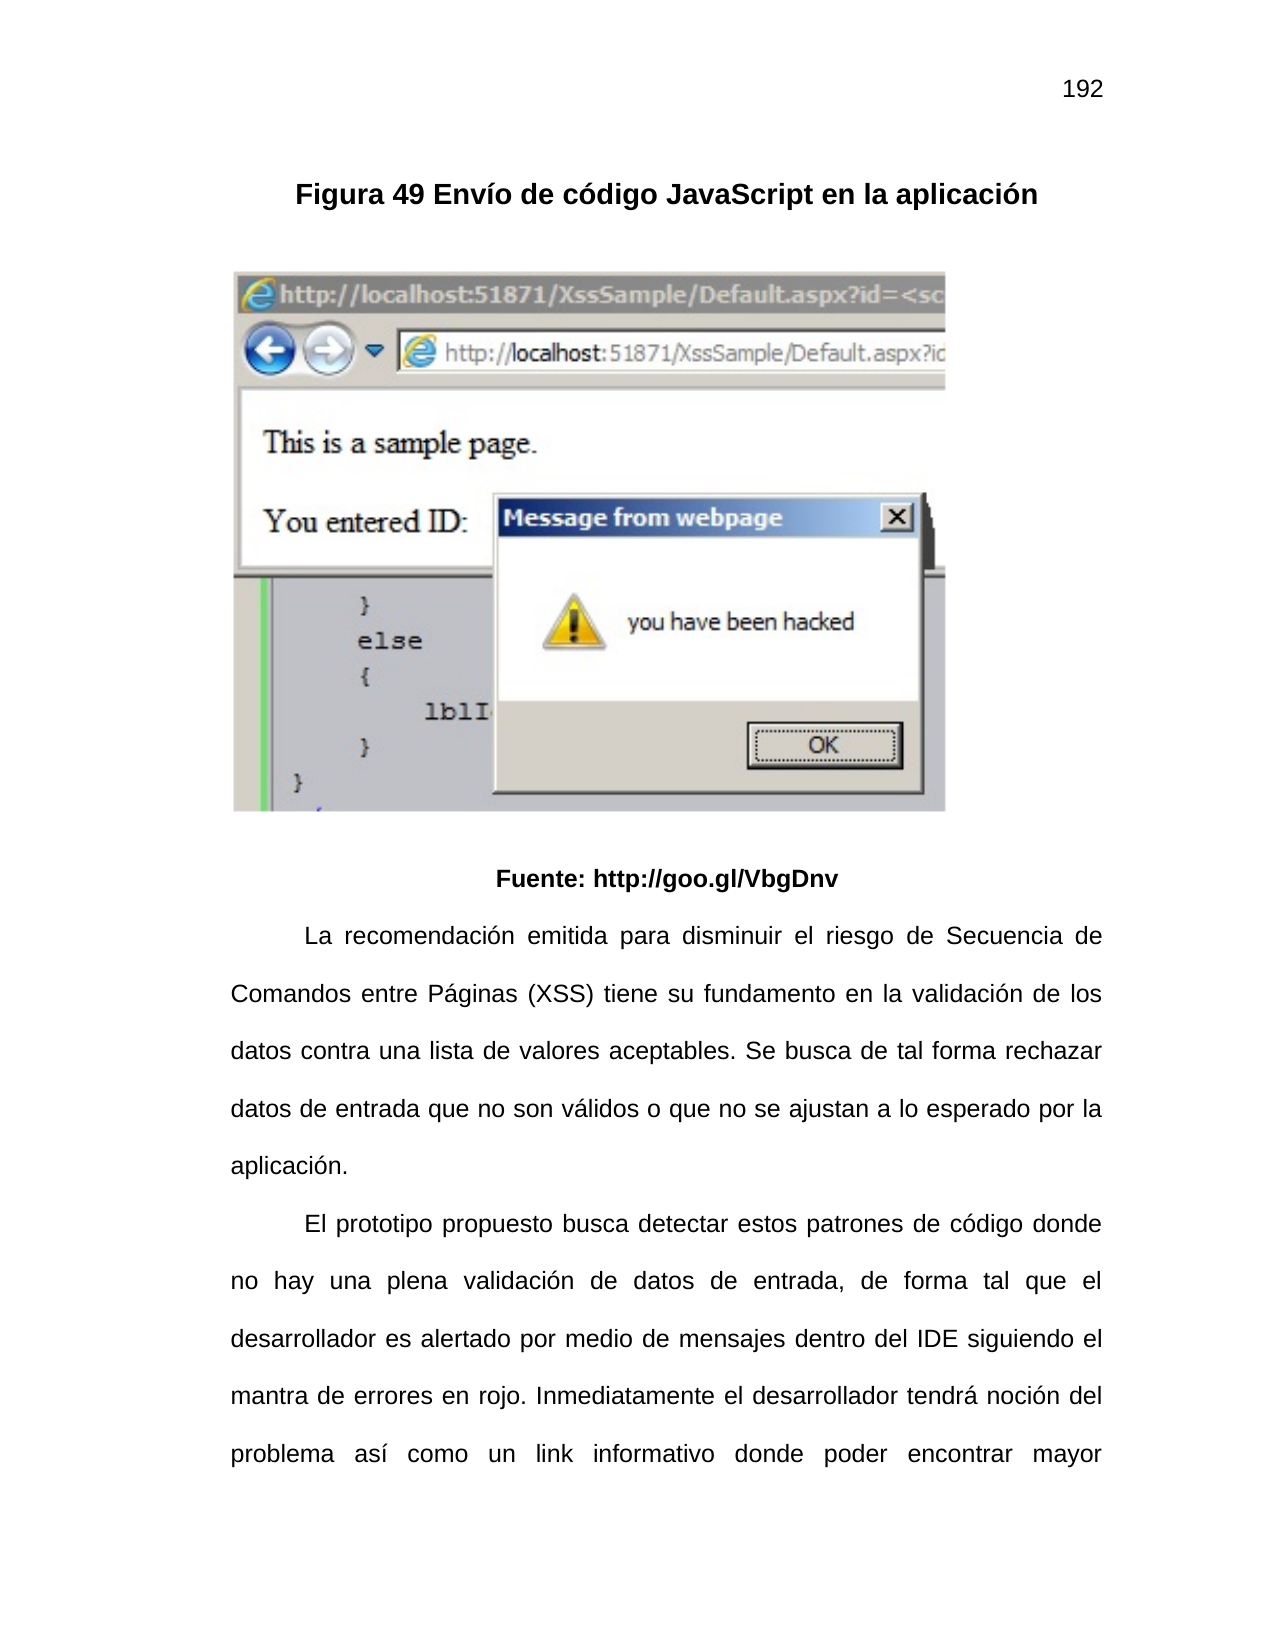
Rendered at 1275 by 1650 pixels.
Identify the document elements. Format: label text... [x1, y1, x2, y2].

text La recomendación emitida para disminuir el riesgo de Secuencia de Comandos entre Páginas (XSS) tiene su fundamento en la validación de los datos contra una lista de valores aceptables. Se busca de tal forma rechazar datos de entrada que no son válidos o que no se ajustan a lo esperado por la aplicación. [230, 921, 1104, 1180]
subtitle Fuente: http://goo.gl/VbgDnv [230, 864, 1104, 892]
picture [230, 268, 949, 814]
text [230, 1209, 1104, 1467]
text Figura 49 Envío de código JavaScript en la aplicación [230, 177, 1104, 211]
